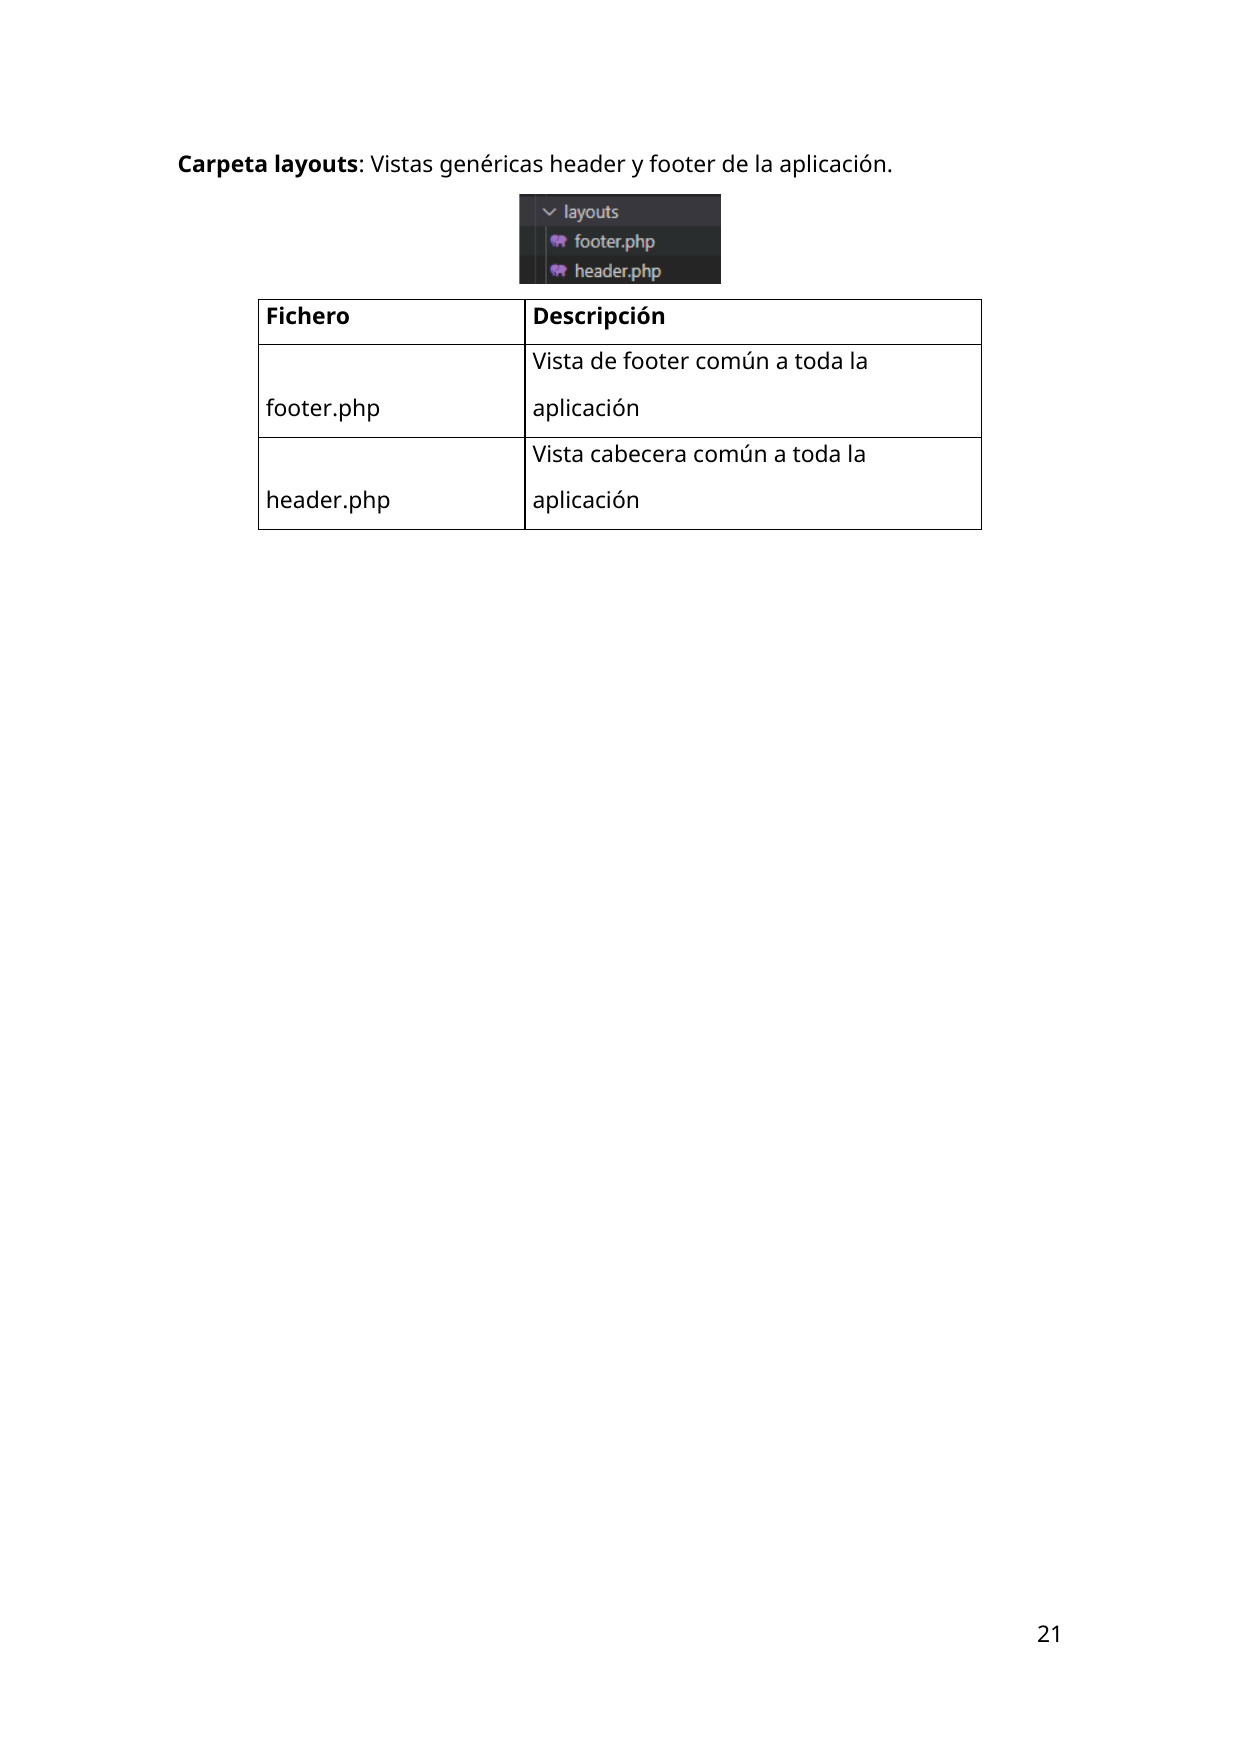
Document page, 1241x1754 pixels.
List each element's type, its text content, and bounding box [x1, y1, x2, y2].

table_cell header.php [259, 438, 524, 529]
table_cell footer.php [259, 345, 524, 437]
text Carpeta layouts: Vistas genéricas header y footer de la aplicación. [177, 148, 1063, 179]
table_cell Vista cabecera común a toda la aplicación [526, 438, 981, 529]
table_header Descripción [526, 300, 981, 344]
picture [519, 194, 721, 284]
table_cell Vista de footer común a toda la aplicación [526, 345, 981, 437]
table_header Fichero [259, 300, 524, 344]
